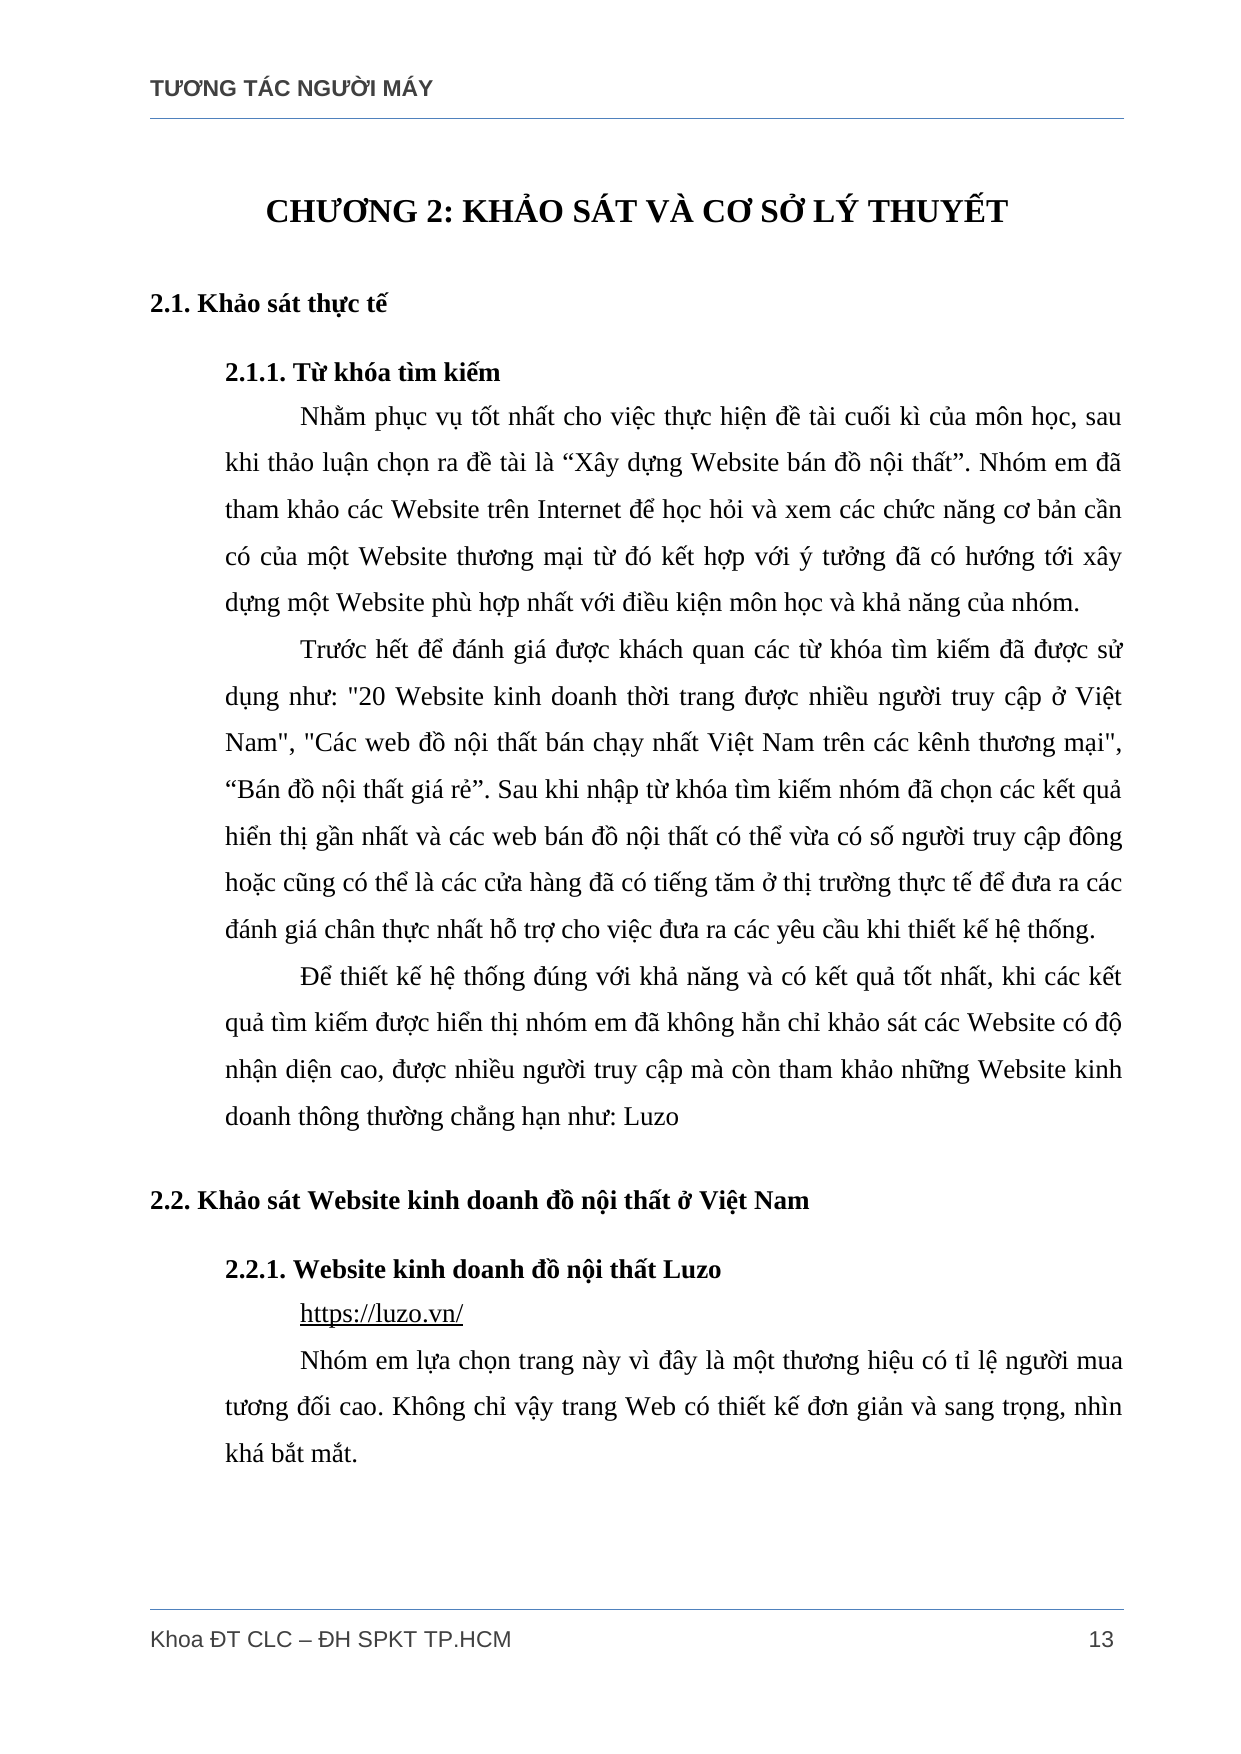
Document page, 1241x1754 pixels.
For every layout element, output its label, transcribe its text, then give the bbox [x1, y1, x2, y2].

subtitle 2.1. Khảo sát thực tế [150, 287, 1124, 318]
text https://luzo.vn/ [225, 1297, 1124, 1328]
text Nhằm phục vụ tốt nhất cho việc thực hiện đề tài cuối kì của môn học, sau khi thảo luận chọn ra đề tài là “Xây dựng Website bán đồ nội thất”. Nhóm em đã tham khảo các Website trên Internet để học hỏi và xem các chức năng cơ bản cần có của một Website thương mại từ đó kết hợp với ý tưởng đã có hướng tới xây dựng một Website phù hợp nhất với điều kiện môn học và khả năng của nhóm. [225, 400, 1124, 618]
text Để thiết kế hệ thống đúng với khả năng và có kết quả tốt nhất, khi các kết quả tìm kiếm được hiển thị nhóm em đã không hẳn chỉ khảo sát các Website có độ nhận diện cao, được nhiều người truy cập mà còn tham khảo những Website kinh doanh thông thường chẳng hạn như: Luzo [225, 960, 1124, 1131]
text Trước hết để đánh giá được khách quan các từ khóa tìm kiếm đã được sử dụng như: "20 Website kinh doanh thời trang được nhiều người truy cập ở Việt Nam", "Các web đồ nội thất bán chạy nhất Việt Nam trên các kênh thương mại", “Bán đồ nội thất giá rẻ”. Sau khi nhập từ khóa tìm kiếm nhóm đã chọn các kết quả hiển thị gần nhất và các web bán đồ nội thất có thể vừa có số người truy cập đông hoặc cũng có thể là các cửa hàng đã có tiếng tăm ở thị trường thực tế để đưa ra các đánh giá chân thực nhất hỗ trợ cho việc đưa ra các yêu cầu khi thiết kế hệ thống. [225, 633, 1124, 944]
subtitle 2.2.1. Website kinh doanh đồ nội thất Luzo [150, 1253, 1124, 1284]
subtitle 2.1.1. Từ khóa tìm kiếm [150, 356, 1124, 387]
subtitle 2.2. Khảo sát Website kinh doanh đồ nội thất ở Việt Nam [150, 1184, 1124, 1215]
text Nhóm em lựa chọn trang này vì đây là một thương hiệu có tỉ lệ người mua tương đối cao. Không chỉ vậy trang Web có thiết kế đơn giản và sang trọng, nhìn khá bắt mắt. [225, 1344, 1124, 1468]
subtitle CHƯƠNG 2: KHẢO SÁT VÀ CƠ SỞ LÝ THUYẾT [150, 192, 1124, 230]
